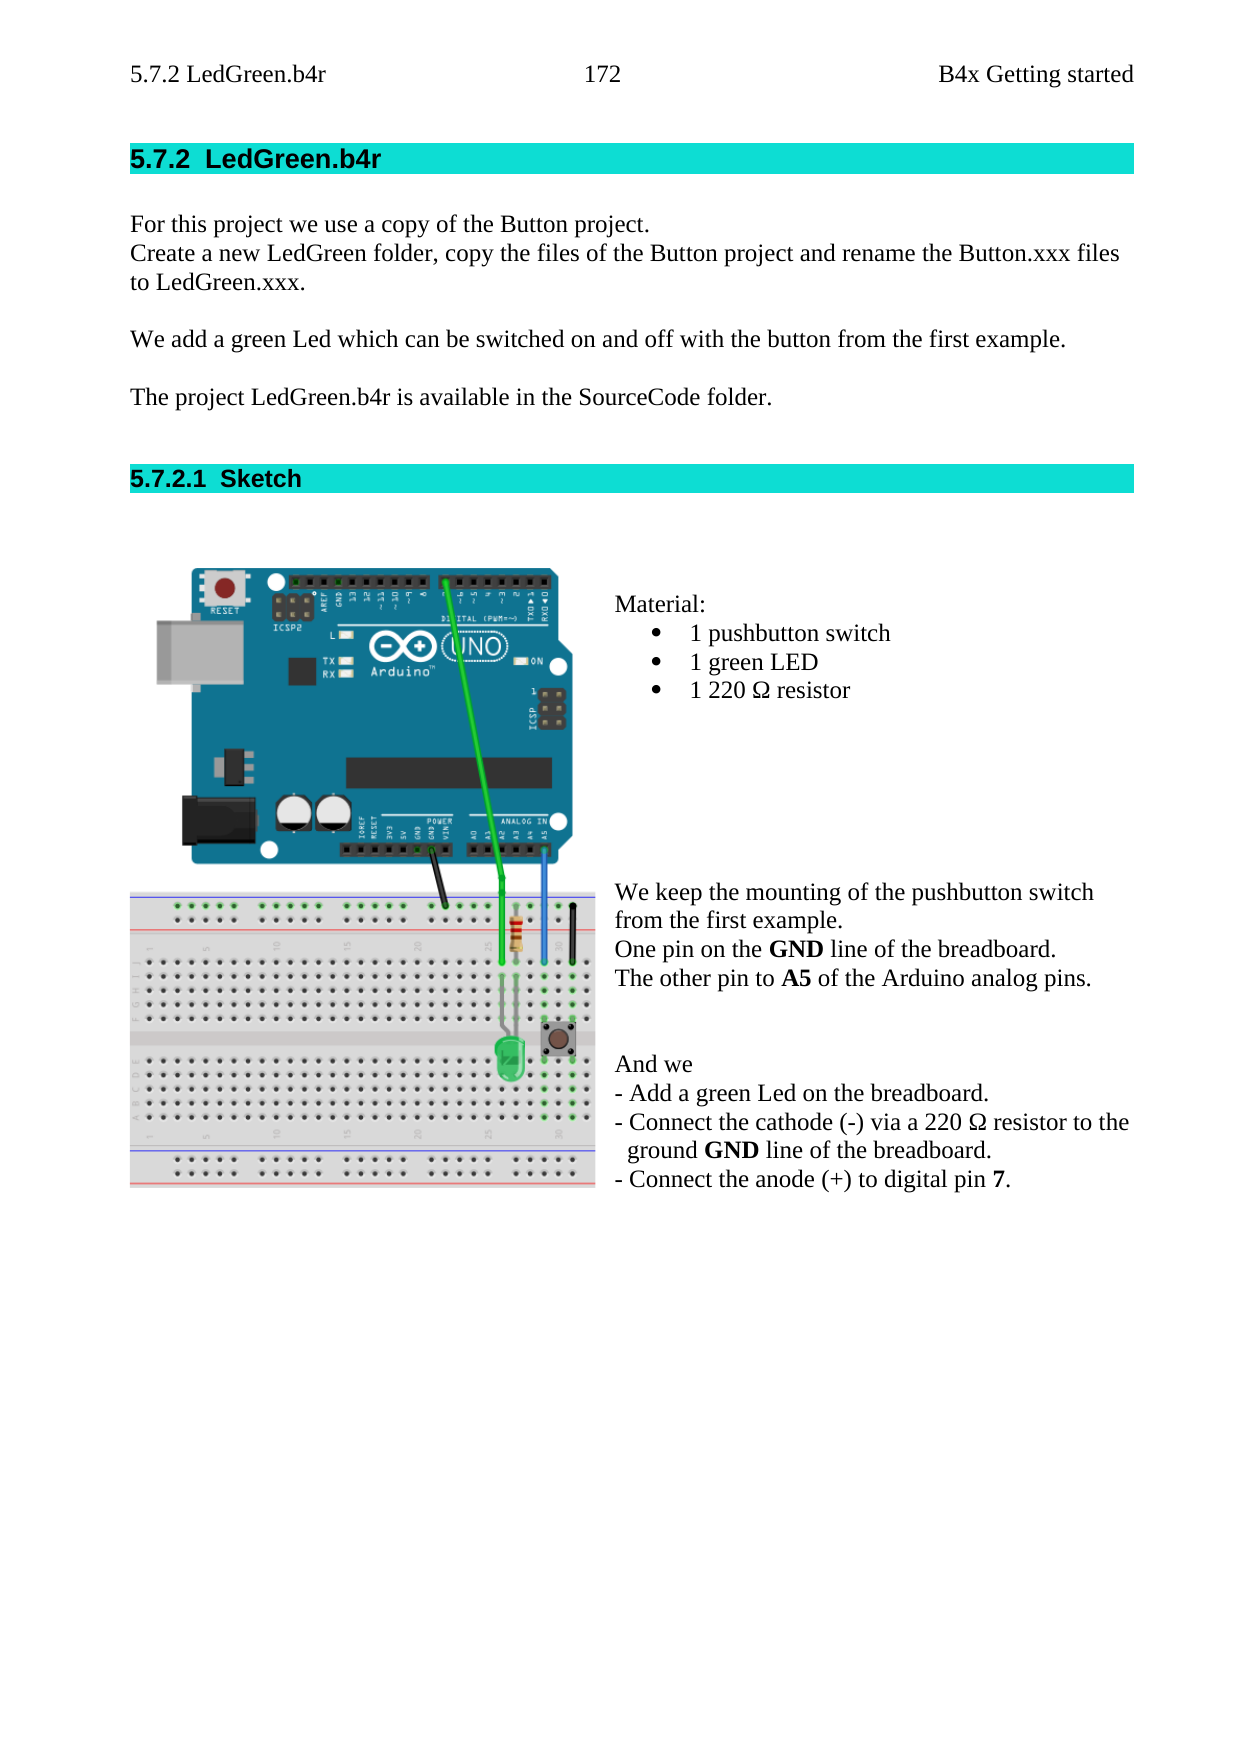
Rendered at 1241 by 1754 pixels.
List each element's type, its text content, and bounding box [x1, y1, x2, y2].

text ground GND line of the breadboard. [596, 1136, 1134, 1164]
picture [129, 566, 596, 1190]
text - Add a green Led on the breadboard. [596, 1078, 1134, 1107]
text - Connect the anode (+) to digital pin 7. [130, 1164, 1134, 1193]
text - Connect the cathode (-) via a 220 Ω resistor to the [596, 1107, 1134, 1136]
text And we [596, 1049, 1134, 1078]
list 1 220 Ω resistor [596, 676, 1134, 704]
text We keep the mounting of the pushbutton switch from the first example. [596, 877, 1134, 934]
text Material: [596, 589, 1134, 618]
text The other pin to A5 of the Arduino analog pins. [596, 963, 1134, 992]
subtitle LedGreen.b4r [130, 143, 1134, 174]
list 1 pushbutton switch [596, 618, 1134, 647]
text One pin on the GND line of the breadboard. [596, 934, 1134, 963]
text We add a green Led which can be switched on and off with the button from the first example. [130, 324, 1134, 353]
list 1 green LED [596, 647, 1134, 676]
text Create a new LedGreen folder, copy the files of the Button project and rename the Button.xxx files to LedGreen.xxx. [130, 238, 1134, 296]
subtitle Sketch [130, 464, 1134, 493]
text The project LedGreen.b4r is available in the SourceCode folder. [130, 382, 1134, 411]
text For this project we use a copy of the Button project. [130, 209, 1134, 238]
